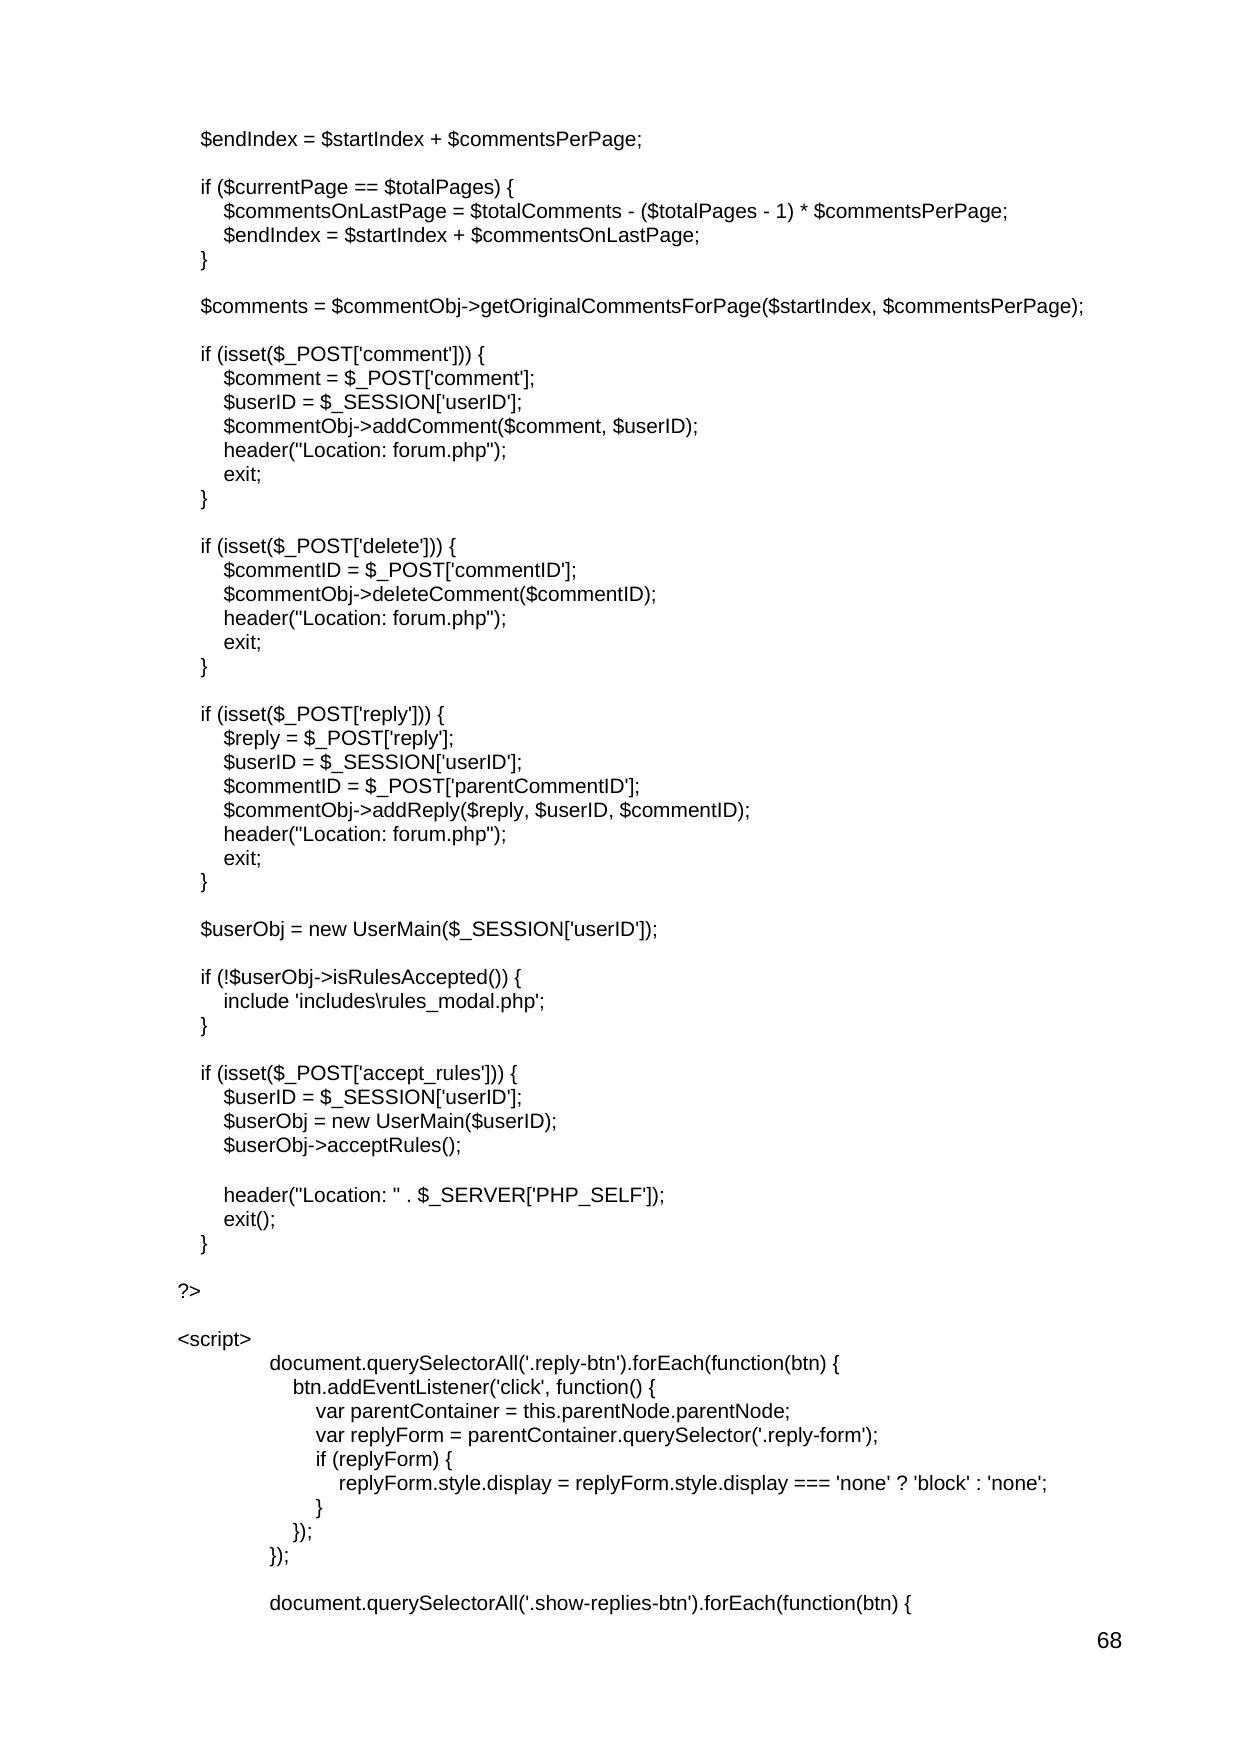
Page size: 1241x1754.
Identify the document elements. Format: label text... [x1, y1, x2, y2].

text header("Location: " . $_SERVER['PHP_SELF']); [177, 1183, 1122, 1207]
text $commentsOnLastPage = $totalComments - ($totalPages - 1) * $commentsPerPage; [177, 198, 1122, 222]
text exit(); [177, 1207, 1122, 1231]
text document.querySelectorAll('.reply-btn').forEach(function(btn) { [177, 1351, 1122, 1375]
text header("Location: forum.php"); [177, 821, 1122, 845]
text exit; [177, 845, 1122, 869]
text $commentObj->deleteComment($commentID); [177, 582, 1122, 606]
text var parentContainer = this.parentNode.parentNode; [177, 1399, 1122, 1423]
text } [177, 654, 1122, 678]
text } [177, 486, 1122, 510]
text $comment = $_POST['comment']; [177, 366, 1122, 390]
text }); [177, 1518, 1122, 1542]
text ?> [177, 1279, 1122, 1303]
text var replyForm = parentContainer.querySelector('.reply-form'); [177, 1423, 1122, 1447]
text $commentObj->addReply($reply, $userID, $commentID); [177, 797, 1122, 821]
text $endIndex = $startIndex + $commentsOnLastPage; [177, 222, 1122, 246]
text include 'includes\rules_modal.php'; [177, 989, 1122, 1013]
text if (isset($_POST['delete'])) { [177, 534, 1122, 558]
text } [177, 1231, 1122, 1255]
text if (isset($_POST['reply'])) { [177, 702, 1122, 726]
text $userObj = new UserMain($userID); [177, 1109, 1122, 1133]
text exit; [177, 462, 1122, 486]
text $commentID = $_POST['parentCommentID']; [177, 773, 1122, 797]
text replyForm.style.display = replyForm.style.display === 'none' ? 'block' : 'none'; [177, 1471, 1122, 1494]
text $userID = $_SESSION['userID']; [177, 390, 1122, 414]
text $reply = $_POST['reply']; [177, 726, 1122, 749]
text $userID = $_SESSION['userID']; [177, 1085, 1122, 1109]
text } [177, 246, 1122, 270]
text <script> [177, 1327, 1122, 1351]
text $commentObj->addComment($comment, $userID); [177, 414, 1122, 438]
text $commentID = $_POST['commentID']; [177, 558, 1122, 582]
text if (!$userObj->isRulesAccepted()) { [177, 965, 1122, 989]
text $comments = $commentObj->getOriginalCommentsForPage($startIndex, $commentsPerPage); [177, 294, 1122, 318]
text $userObj = new UserMain($_SESSION['userID']); [177, 917, 1122, 941]
text if ($currentPage == $totalPages) { [177, 174, 1122, 198]
text exit; [177, 630, 1122, 654]
text header("Location: forum.php"); [177, 606, 1122, 630]
text if (isset($_POST['comment'])) { [177, 342, 1122, 366]
text document.querySelectorAll('.show-replies-btn').forEach(function(btn) { [177, 1590, 1122, 1614]
text btn.addEventListener('click', function() { [177, 1375, 1122, 1399]
text }); [177, 1542, 1122, 1566]
text $endIndex = $startIndex + $commentsPerPage; [177, 127, 1122, 151]
text } [177, 869, 1122, 893]
text if (isset($_POST['accept_rules'])) { [177, 1061, 1122, 1085]
text header("Location: forum.php"); [177, 438, 1122, 462]
text $userID = $_SESSION['userID']; [177, 749, 1122, 773]
text } [177, 1013, 1122, 1037]
text } [177, 1494, 1122, 1518]
text $userObj->acceptRules(); [177, 1133, 1122, 1157]
text if (replyForm) { [177, 1447, 1122, 1471]
